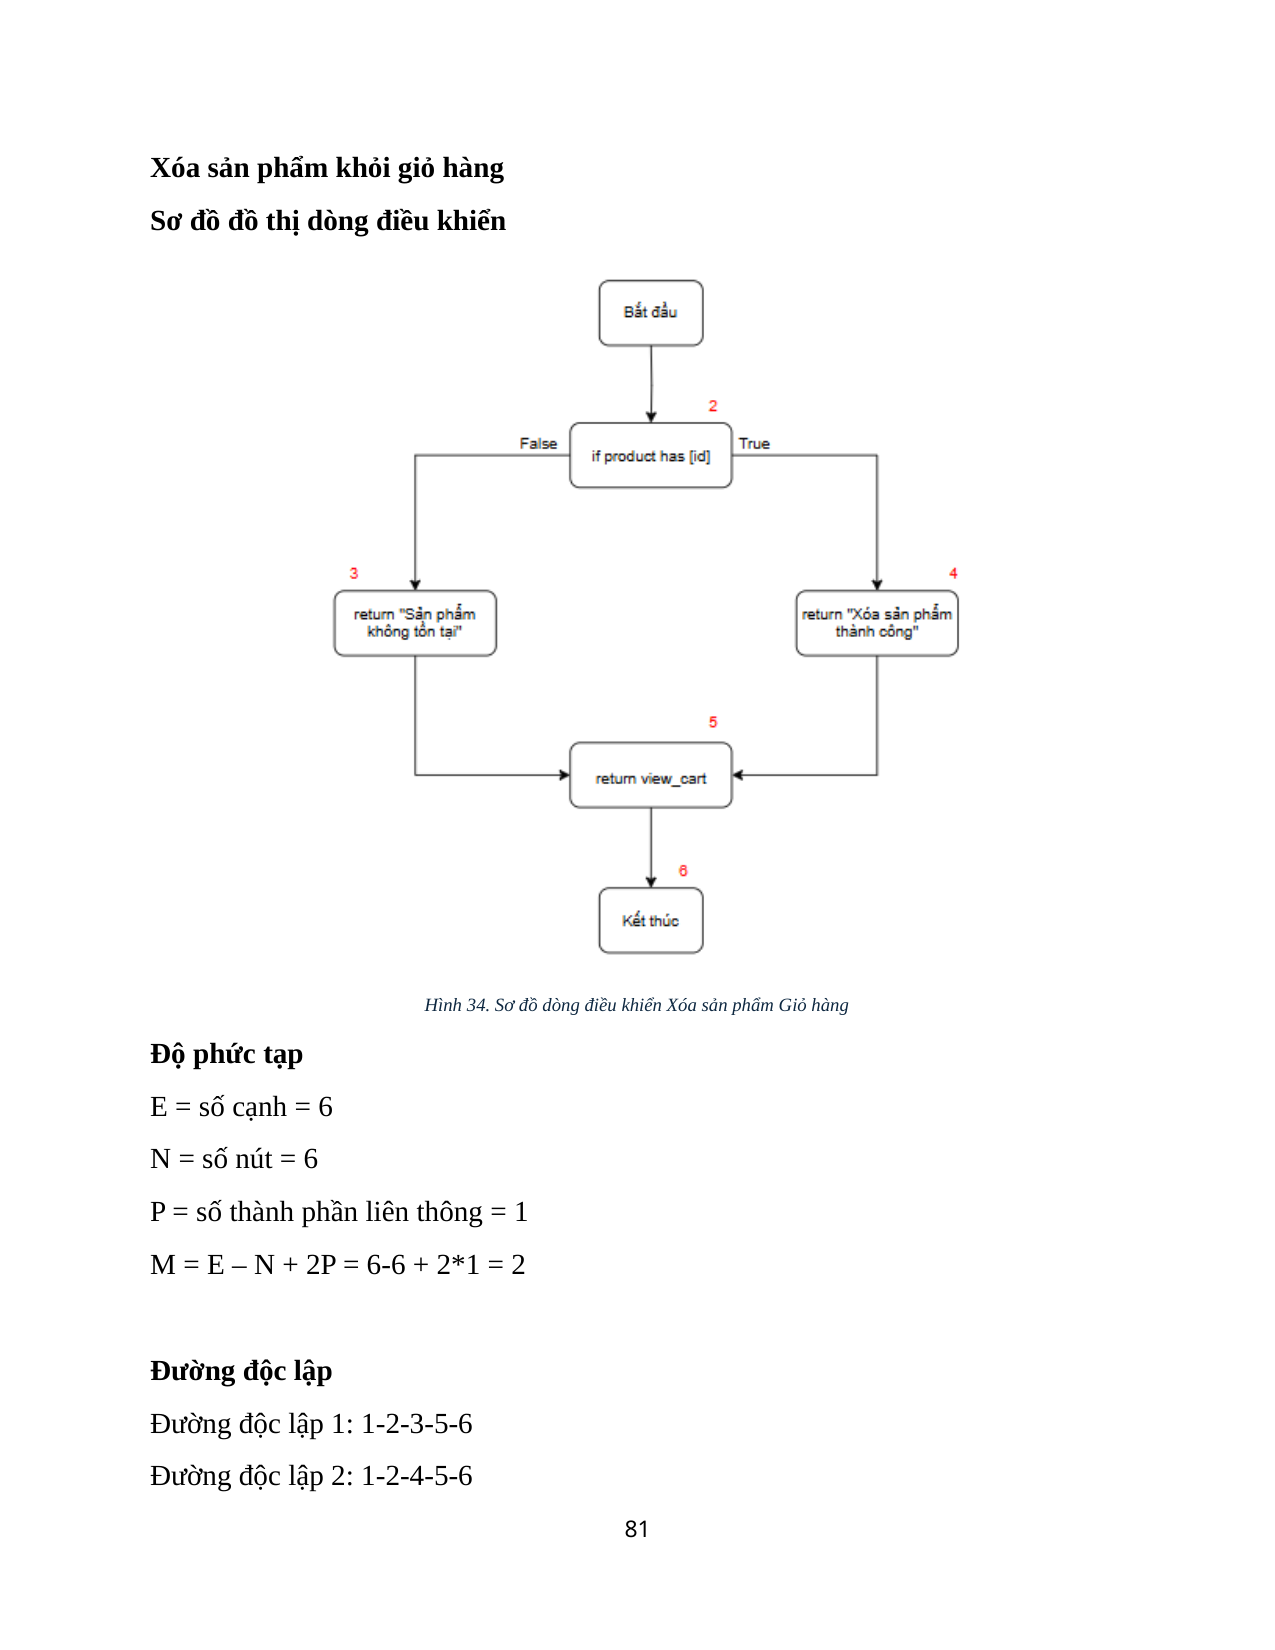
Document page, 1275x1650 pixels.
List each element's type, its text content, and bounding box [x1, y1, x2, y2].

text Đường độc lập [150, 1353, 1125, 1386]
text N = số nút = 6 [150, 1142, 1125, 1175]
text Đường độc lập 1: 1-2-3-5-6 [150, 1406, 1125, 1439]
text Hình 34. Sơ đồ dòng điều khiển Xóa sản phẩm Giỏ hàng [150, 994, 1125, 1015]
text M = E – N + 2P = 6-6 + 2*1 = 2 [150, 1247, 1125, 1281]
picture [294, 255, 981, 975]
text Xóa sản phẩm khỏi giỏ hàng [150, 150, 1125, 183]
text P = số thành phần liên thông = 1 [150, 1194, 1125, 1228]
text E = số cạnh = 6 [150, 1089, 1125, 1122]
text Sơ đồ đồ thị dòng điều khiển [150, 203, 1125, 236]
text Đường độc lập 2: 1-2-4-5-6 [150, 1458, 1125, 1492]
text Độ phức tạp [150, 1036, 1125, 1069]
